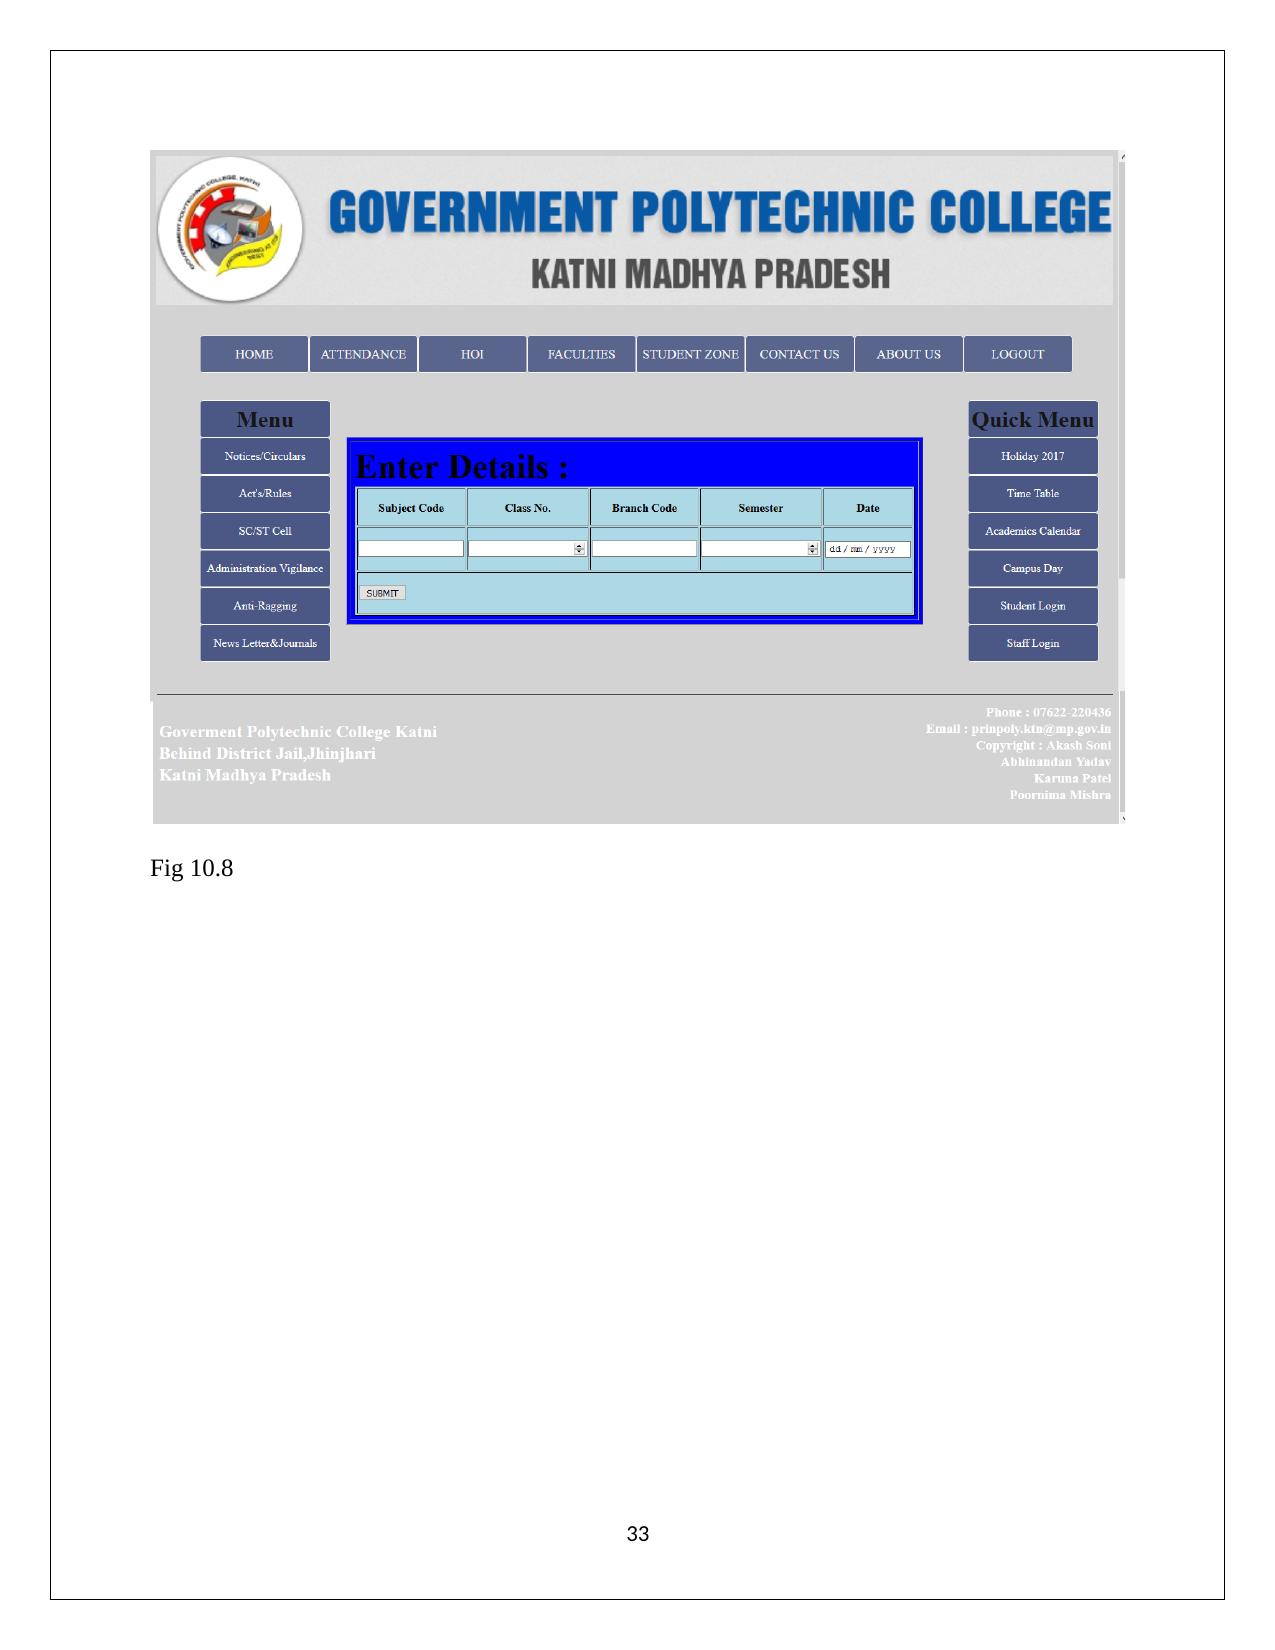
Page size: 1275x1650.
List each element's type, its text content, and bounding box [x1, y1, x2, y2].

picture [150, 150, 1125, 829]
text Fig 10.8 [150, 853, 1125, 882]
